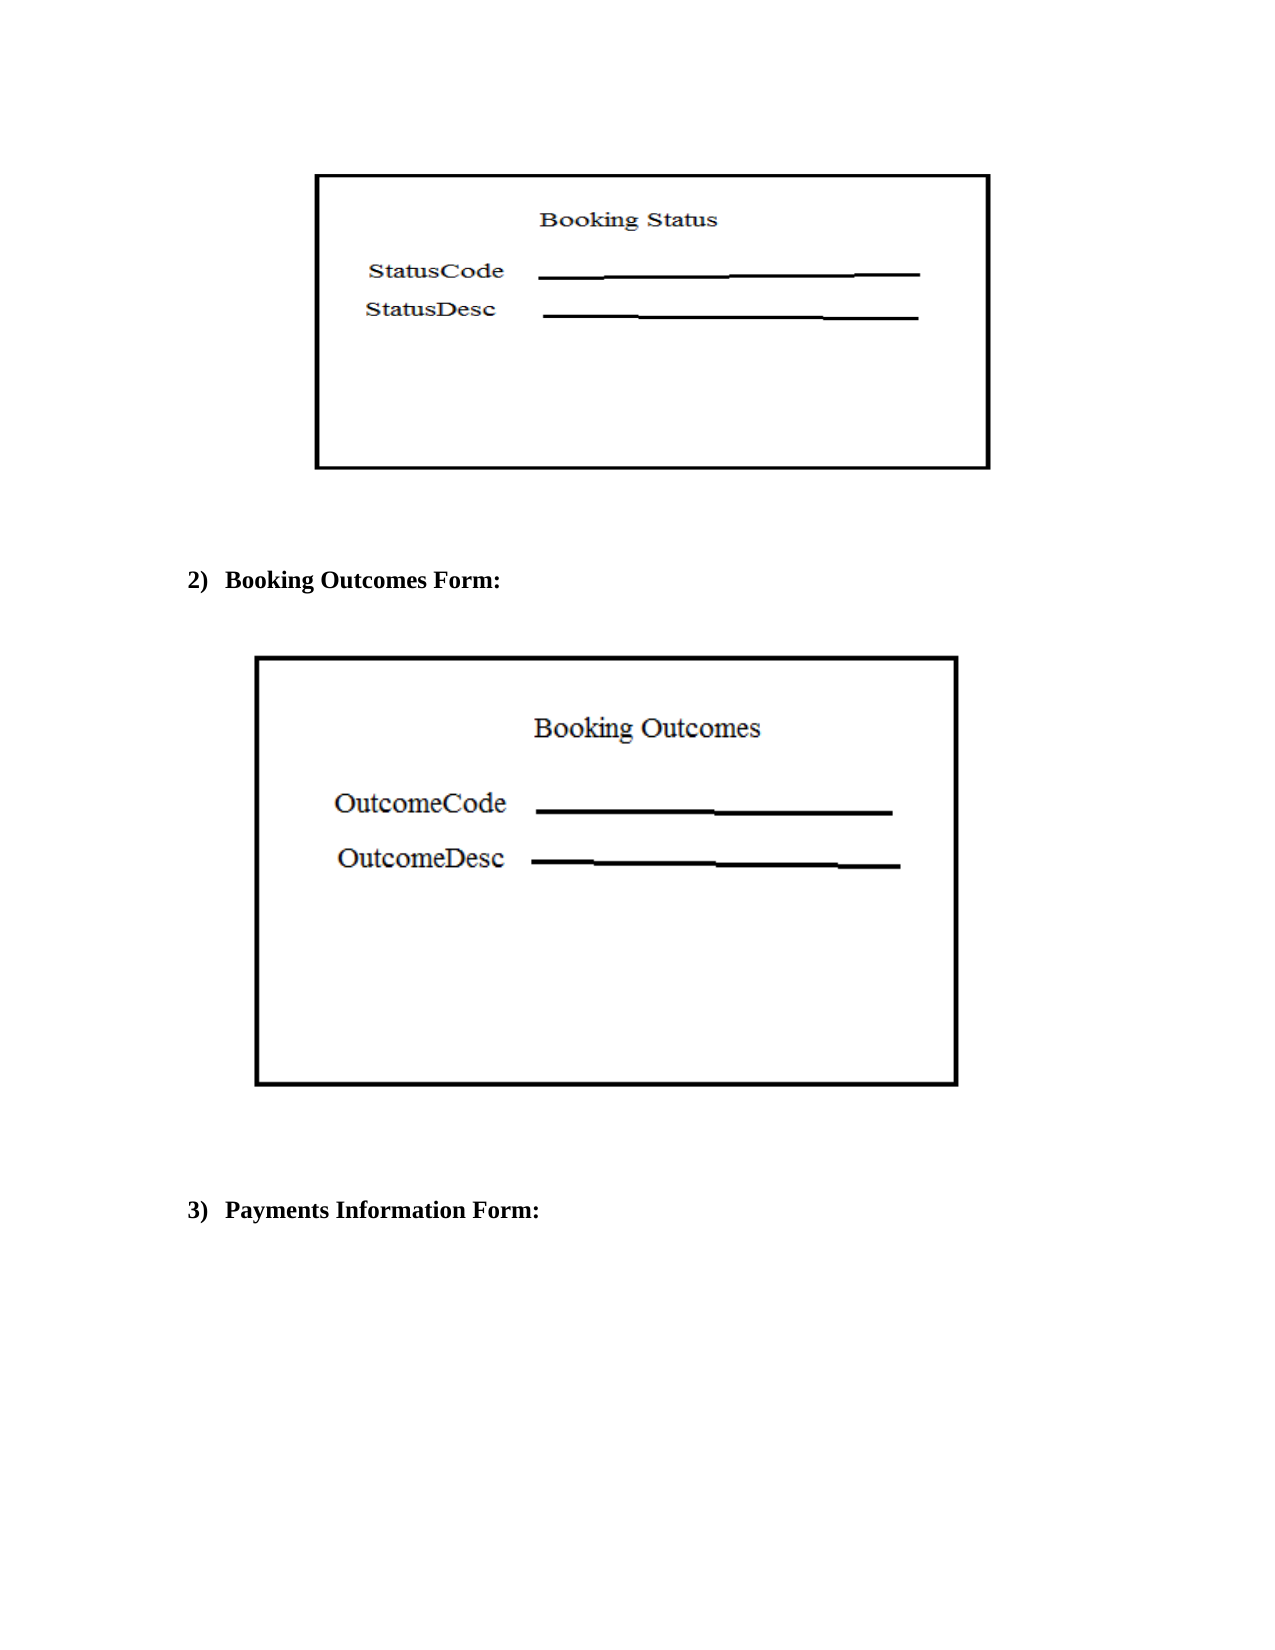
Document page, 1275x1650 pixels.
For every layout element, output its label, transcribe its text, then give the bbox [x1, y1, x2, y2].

list Payments Information Form: [187, 1195, 1125, 1224]
picture [243, 150, 1033, 486]
list Booking Outcomes Form: [187, 565, 1125, 593]
picture [225, 595, 1075, 1123]
